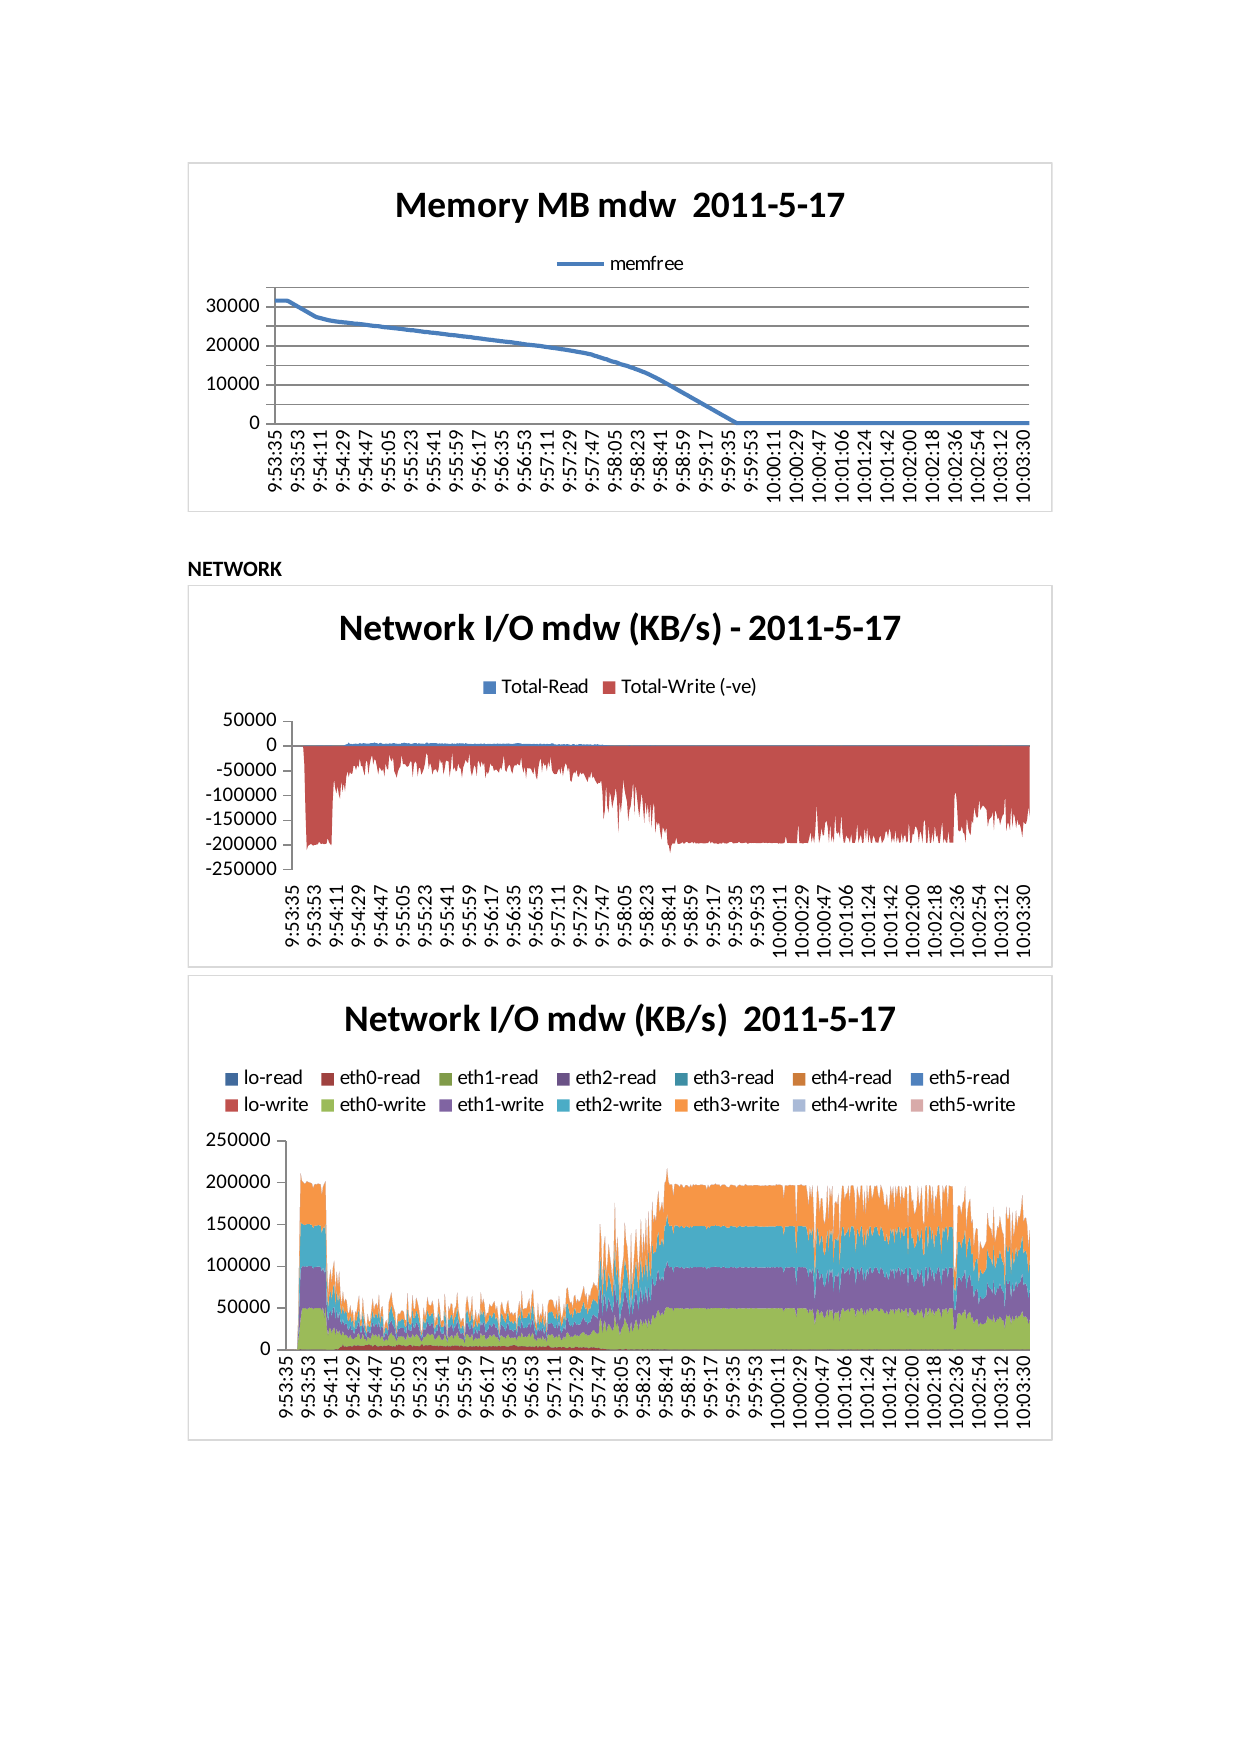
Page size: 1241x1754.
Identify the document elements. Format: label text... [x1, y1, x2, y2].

text NETWORK [187, 552, 1053, 584]
